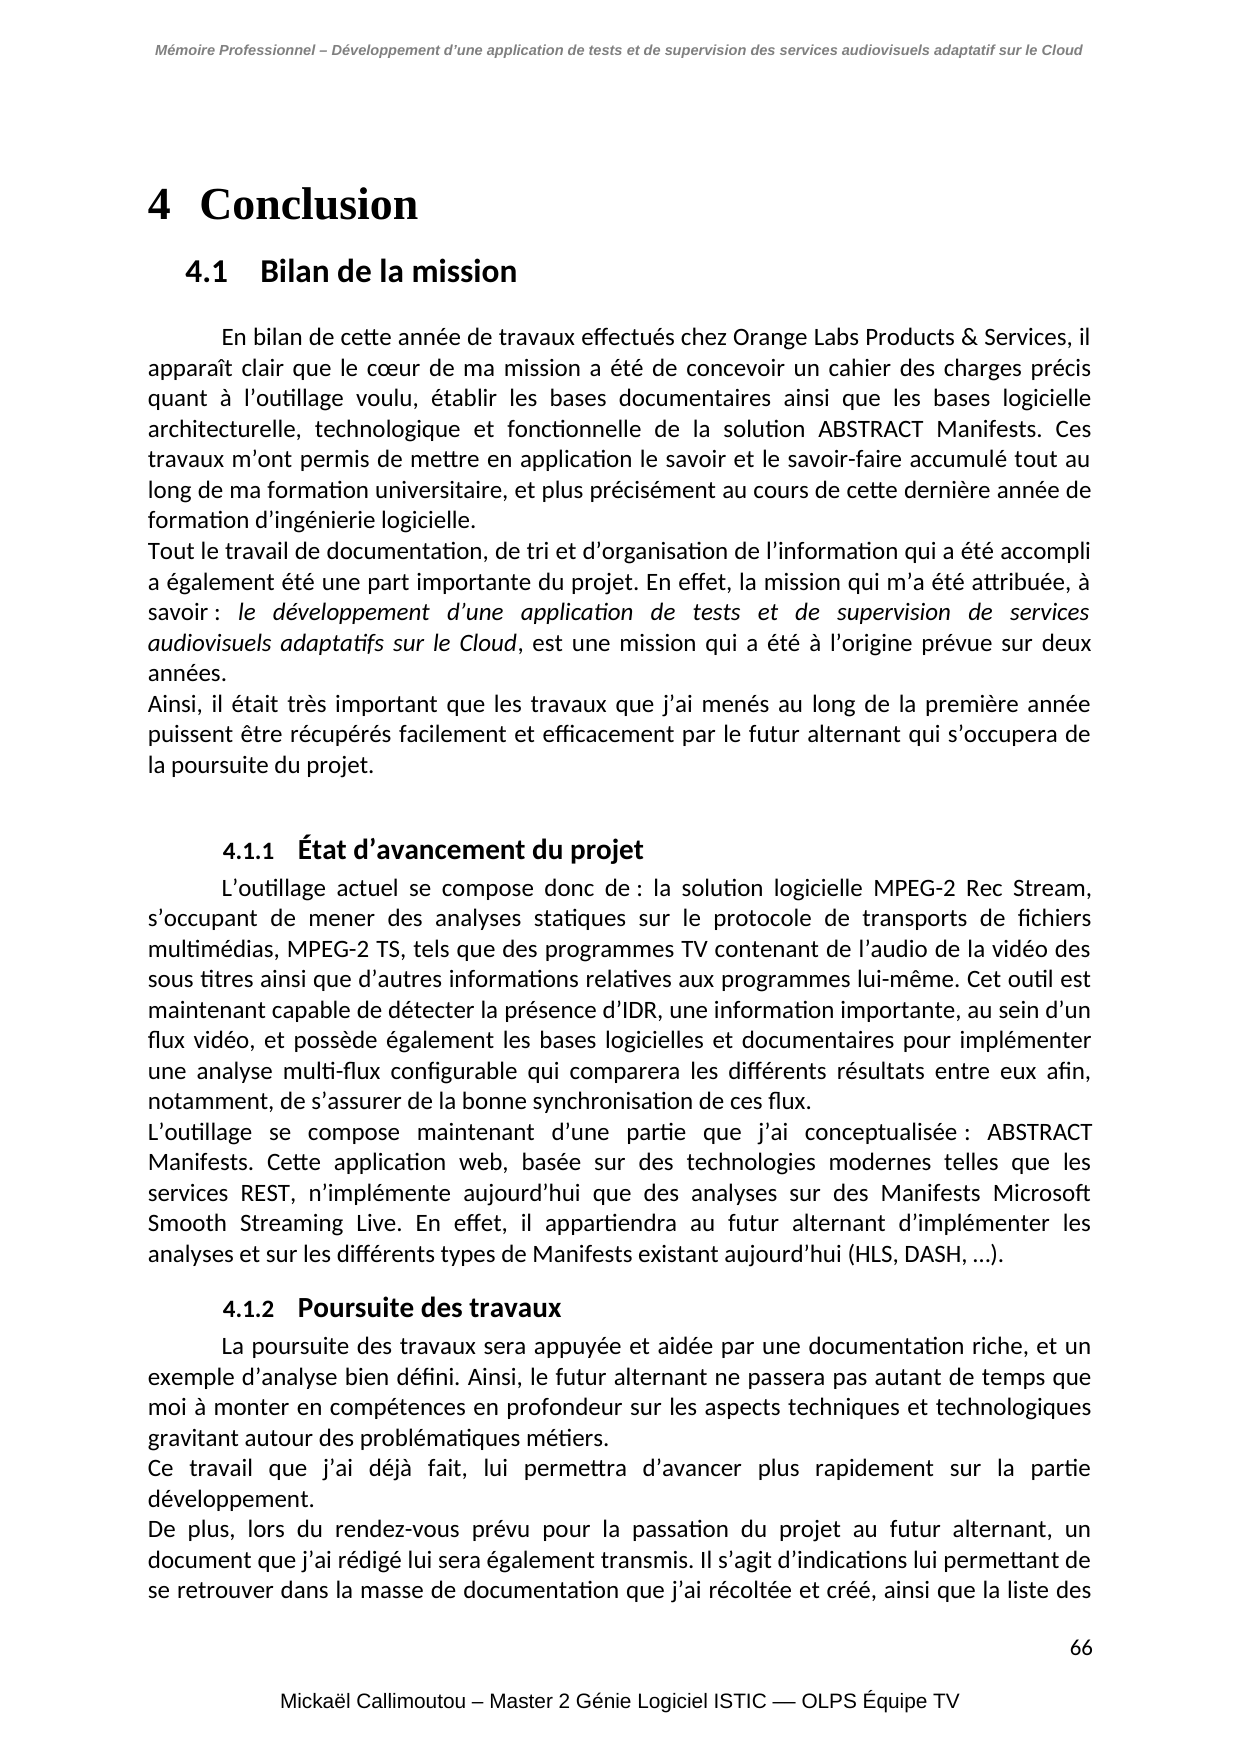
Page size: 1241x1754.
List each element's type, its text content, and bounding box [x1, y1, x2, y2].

text Ce travail que j’ai déjà fait, lui permettra d’avancer plus rapidement sur la partie développement. [148, 1461, 1093, 1522]
subtitle État d’avancement du projet [223, 839, 1093, 875]
text Ainsi, il était très important que les travaux que j’ai menés au long de la première année puissent être récupérés facilement et efficacement par le futur alternant qui s’occupera de la poursuite du projet. [148, 696, 1093, 788]
subtitle Bilan de la mission [185, 259, 1093, 299]
text La poursuite des travaux sera appuyée et aidée par une documentation riche, et un exemple d’analyse bien défini. Ainsi, le futur alternant ne passera pas autant de temps que moi à monter en compétences en profondeur sur les aspects techniques et technologiques gravitant autour des problématiques métiers. [148, 1338, 1093, 1461]
text Tout le travail de documentation, de tri et d’organisation de l’information qui a été accompli a également été une part importante du projet. En effet, la mission qui m’a été attribuée, à savoir : le développement d’une application de tests et de supervision de services audiovisuels adaptatifs sur le Cloud, est une mission qui a été à l’origine prévue sur deux années. [148, 543, 1093, 696]
subtitle Poursuite des travaux [223, 1298, 1093, 1333]
text L’outillage se compose maintenant d’une partie que j’ai conceptualisée : ABSTRACT Manifests. Cette application web, basée sur des technologies modernes telles que les services REST, n’implémente aujourd’hui que des analyses sur des Manifests Microsoft Smooth Streaming Live. En effet, il appartiendra au futur alternant d’implémenter les analyses et sur les différents types de Manifests existant aujourd’hui (HLS, DASH, …). [148, 1124, 1093, 1277]
text En bilan de cette année de travaux effectués chez Orange Labs Products & Services, il apparaît clair que le cœur de ma mission a été de concevoir un cahier des charges précis quant à l’outillage voulu, établir les bases documentaires ainsi que les bases logicielle architecturelle, technologique et fonctionnelle de la solution ABSTRACT Manifests. Ces travaux m’ont permis de mettre en application le savoir et le savoir-faire accumulé tout au long de ma formation universitaire, et plus précisément au cours de cette dernière année de formation d’ingénierie logicielle. [148, 330, 1093, 543]
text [148, 1522, 1093, 1583]
text L’outillage actuel se compose donc de : la solution logicielle MPEG-2 Rec Stream, s’occupant de mener des analyses statiques sur le protocole de transports de fichiers multimédias, MPEG-2 TS, tels que des programmes TV contenant de l’audio de la vidéo des sous titres ainsi que d’autres informations relatives aux programmes lui-même. Cet outil est maintenant capable de détecter la présence d’IDR, une information importante, au sein d’un flux vidéo, et possède également les bases logicielles et documentaires pour implémenter une analyse multi-flux configurable qui comparera les différents résultats entre eux afin, notamment, de s’assurer de la bonne synchronisation de ces flux. [148, 880, 1093, 1124]
subtitle Conclusion [148, 177, 1093, 229]
